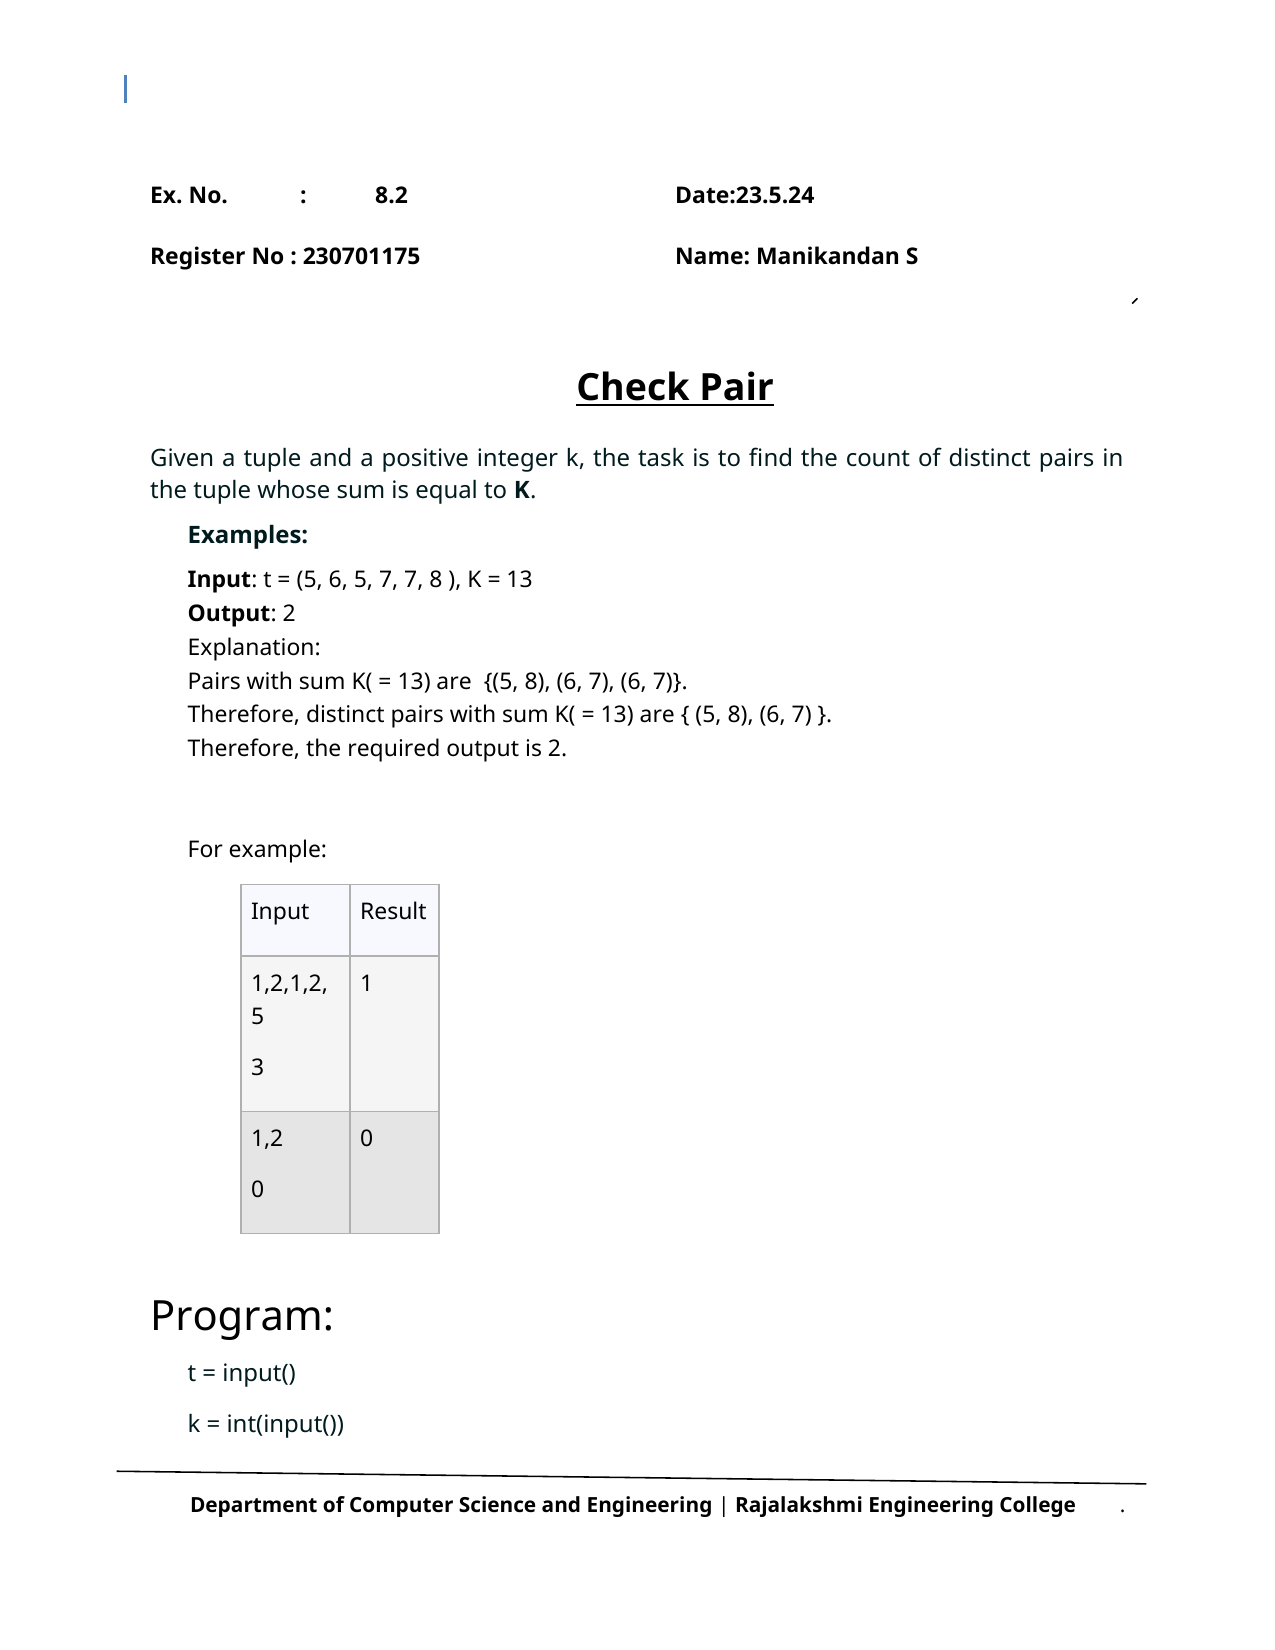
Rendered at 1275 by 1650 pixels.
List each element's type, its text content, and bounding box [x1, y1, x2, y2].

text k = int(input()) [187, 1407, 1125, 1440]
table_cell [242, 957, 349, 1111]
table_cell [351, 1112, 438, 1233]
text Register No : 230701175 Name: Manikandan S [150, 239, 1125, 271]
text For example: [187, 833, 1125, 864]
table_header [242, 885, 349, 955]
text Check Pair [225, 360, 1125, 411]
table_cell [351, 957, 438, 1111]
text Program: [150, 1286, 1125, 1343]
text Input: t = (5, 6, 5, 7, 7, 8 ), K = 13 Output: 2 Explanation: Pairs with sum K( = 13) are {(5, 8), (6, 7), (6, 7)}. Therefore, distinct pairs with sum K( = 13) are { (5, 8), (6, 7) }. Therefore, the required output is 2. [187, 563, 1125, 763]
text Examples: [187, 518, 1125, 551]
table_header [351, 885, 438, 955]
text Given a tuple and a positive integer k, the task is to find the count of distinct pairs in the tuple whose sum is equal to K. [150, 441, 1125, 506]
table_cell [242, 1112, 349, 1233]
text Ex. No. : 8.2 Date:23.5.24 [150, 179, 1125, 210]
text t = input() [187, 1355, 1125, 1388]
